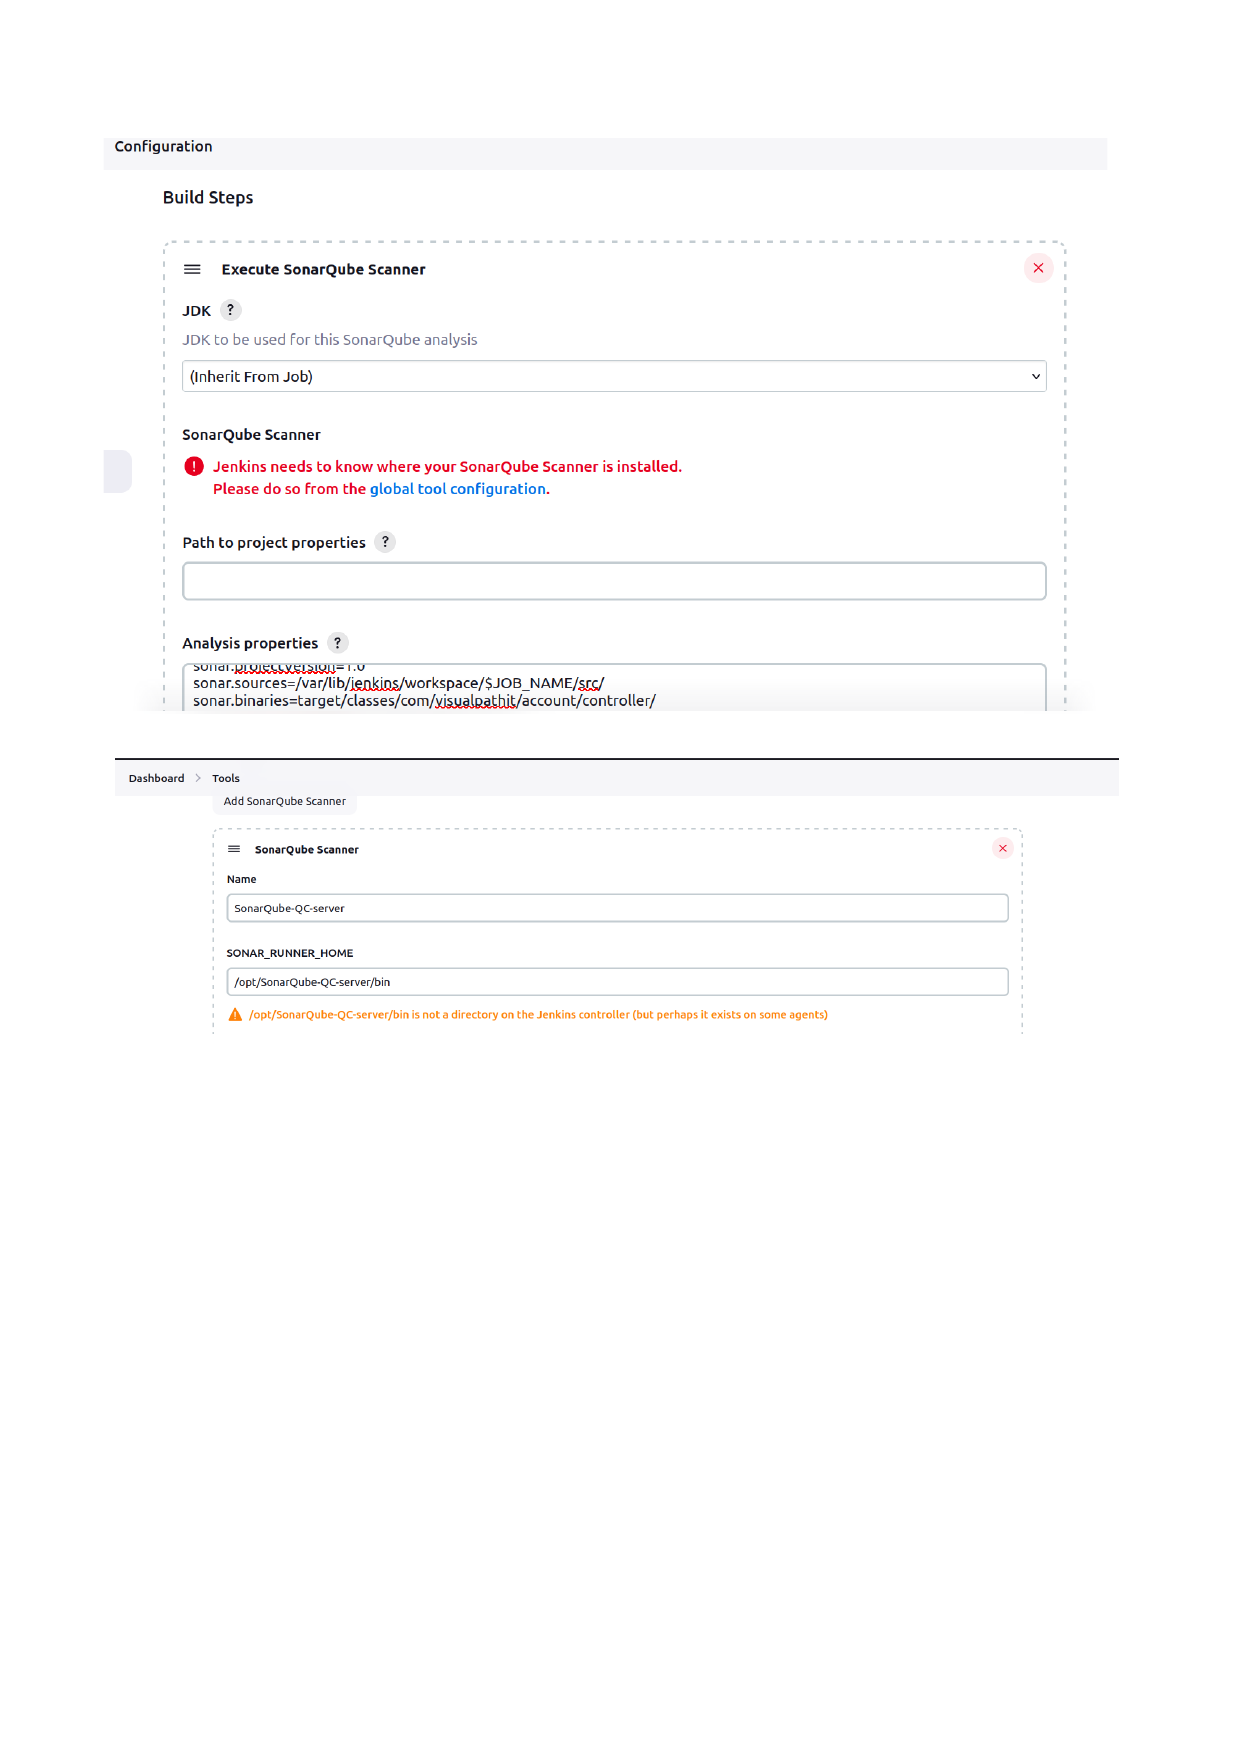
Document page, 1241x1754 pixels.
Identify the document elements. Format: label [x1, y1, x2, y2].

picture [103, 138, 1108, 714]
picture [115, 758, 1119, 1034]
